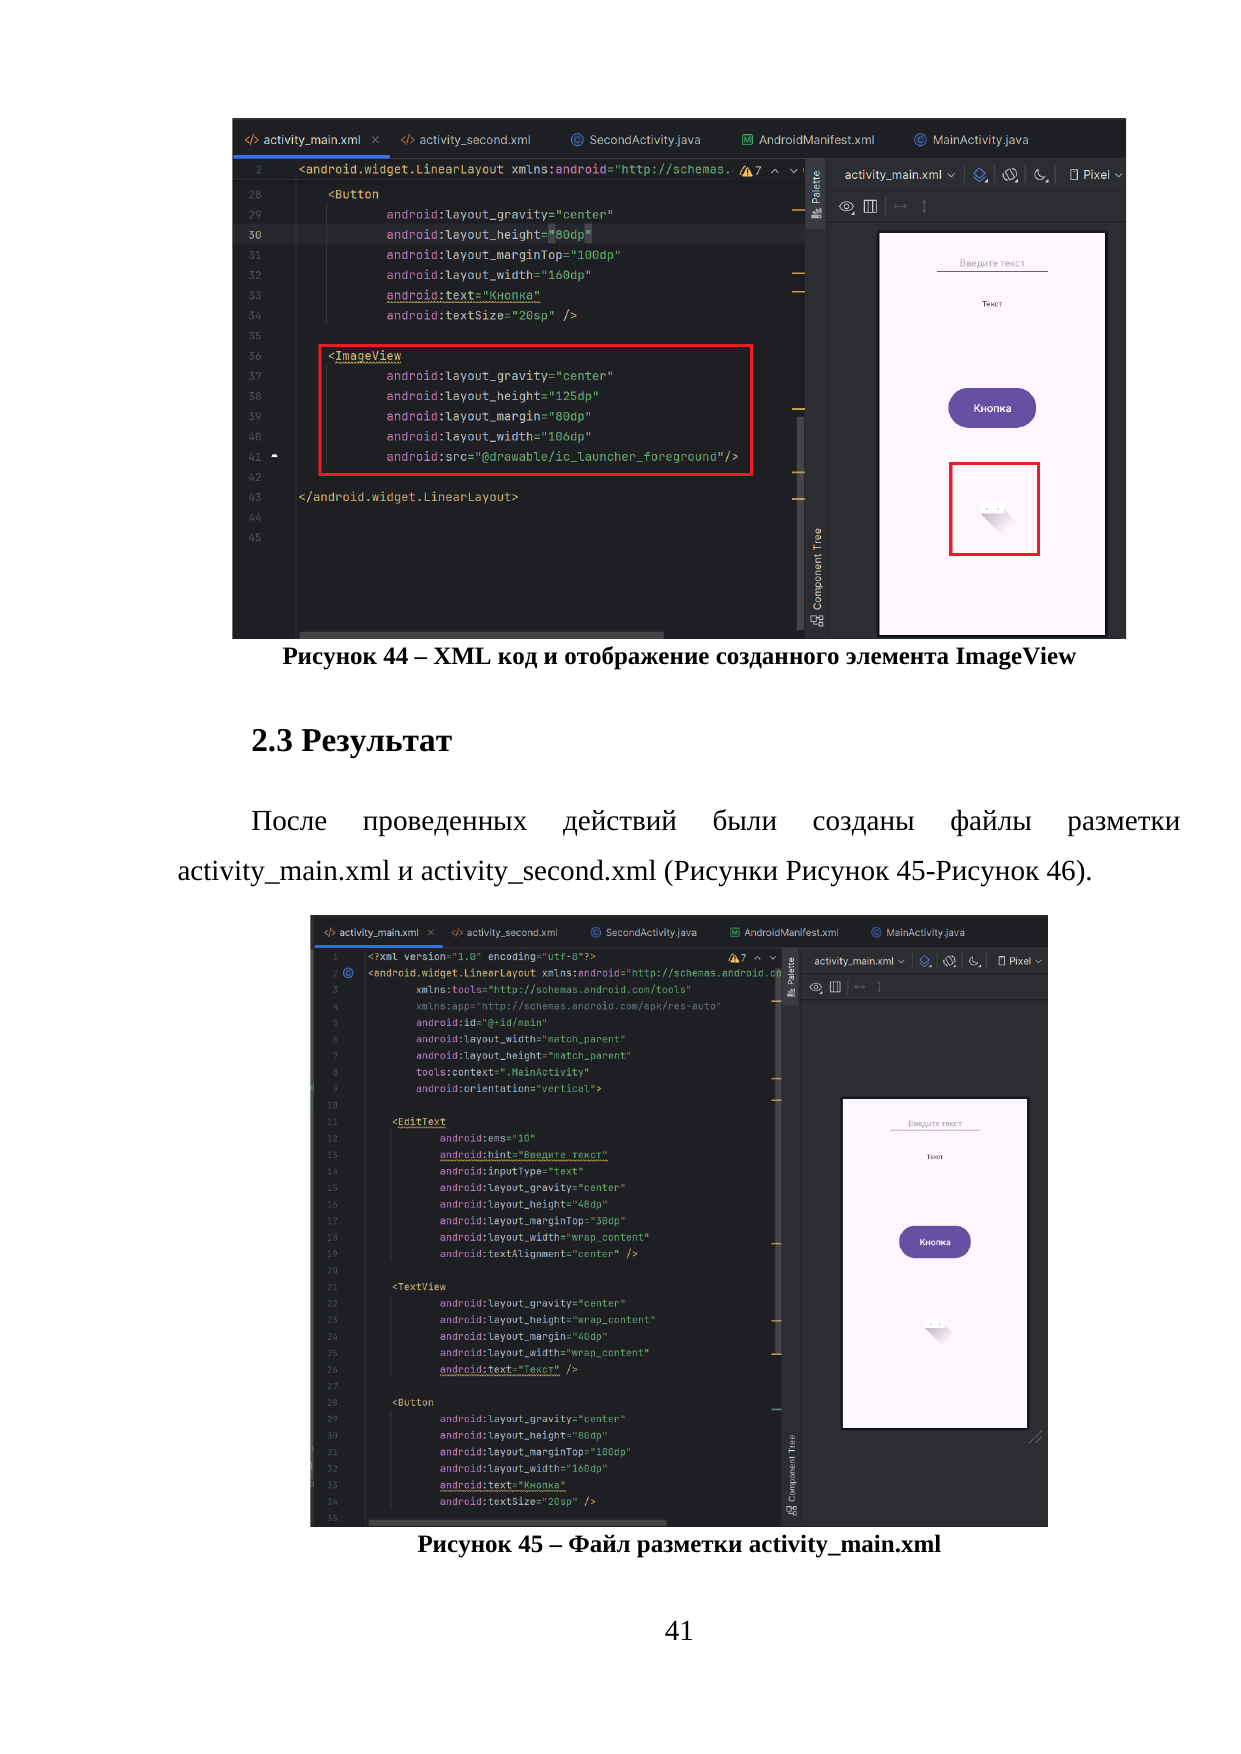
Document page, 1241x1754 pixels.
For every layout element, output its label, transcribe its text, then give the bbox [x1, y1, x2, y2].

text Рисунок 45 – Файл разметки activity_main.xml [177, 1529, 1181, 1558]
text Рисунок 44 – XML код и отображение созданного элемента ImageView [177, 641, 1181, 670]
picture [310, 915, 1048, 1527]
text После проведенных действий были созданы файлы разметки activity_main.xml и activity_second.xml (Рисунки Рисунок 45-Рисунок 46). [177, 803, 1181, 886]
picture [232, 118, 1127, 639]
subtitle Результат [177, 720, 1181, 758]
